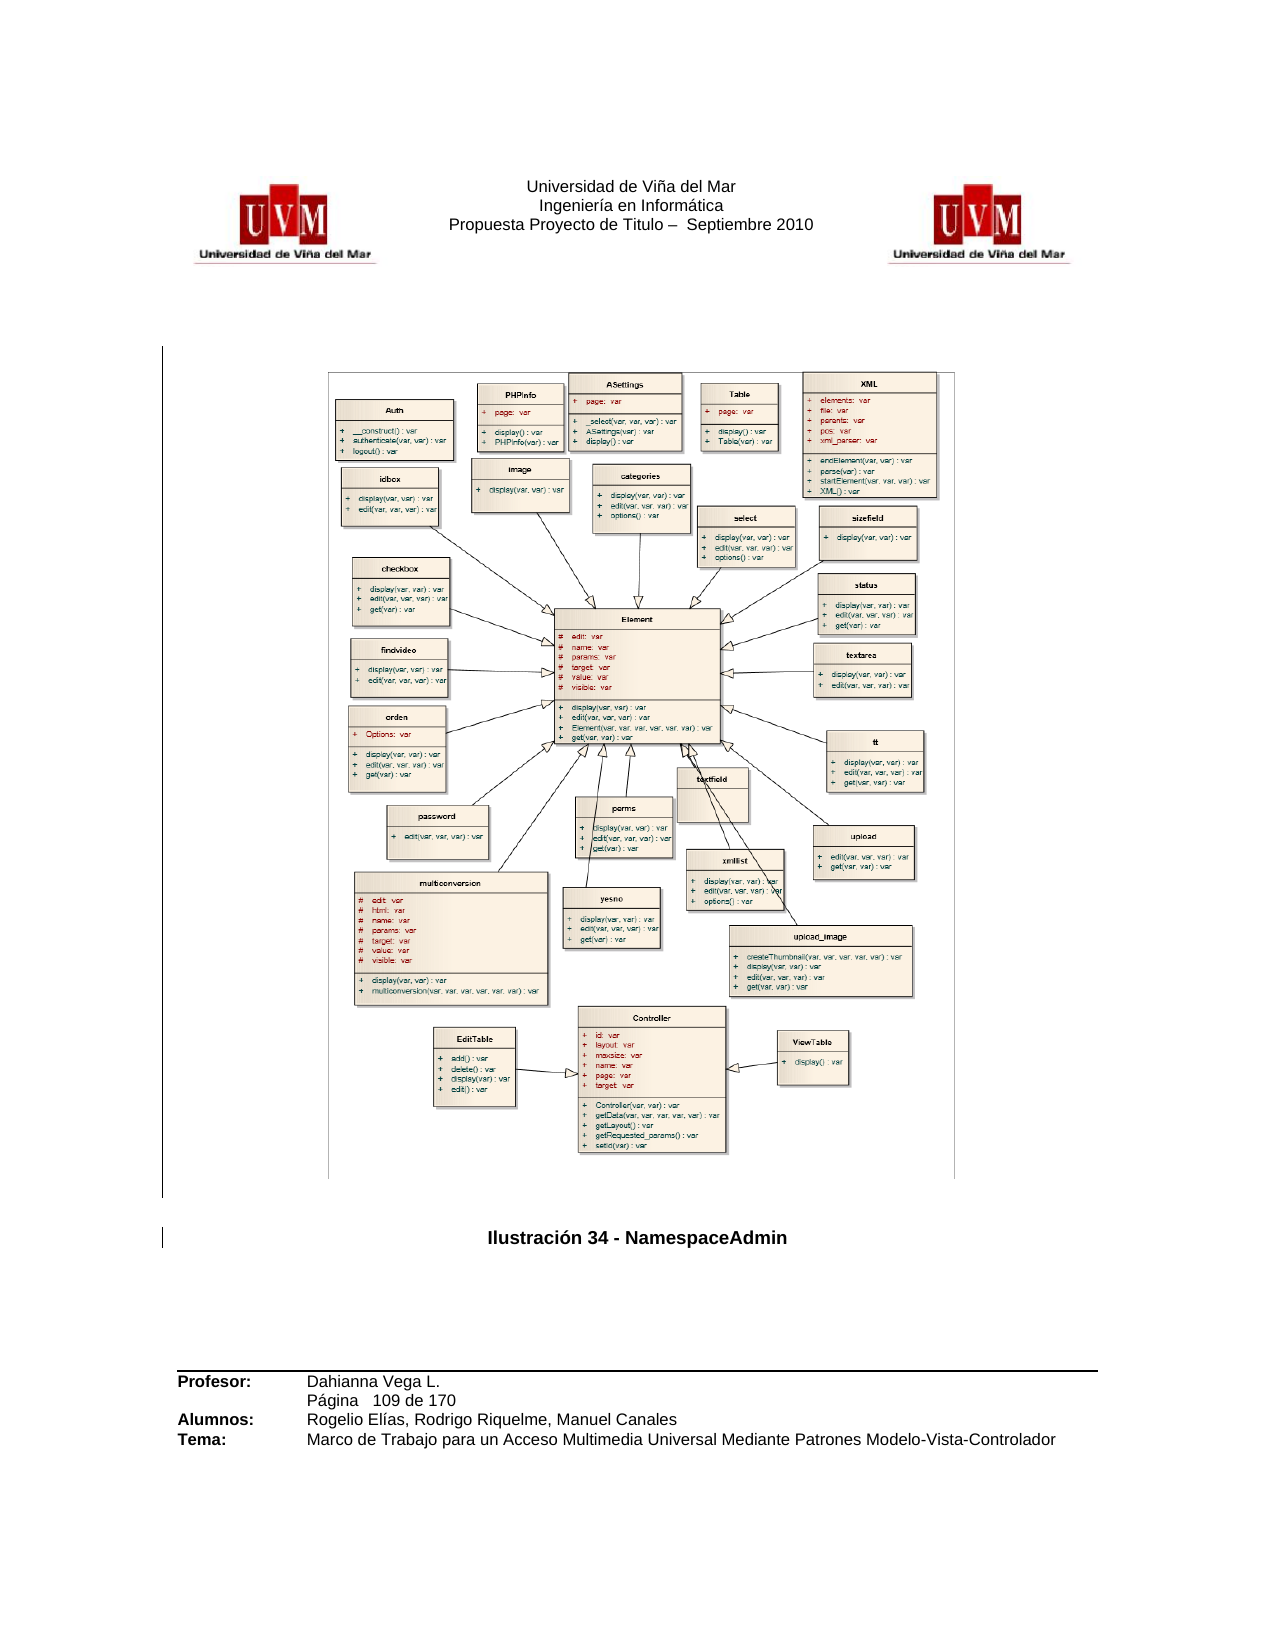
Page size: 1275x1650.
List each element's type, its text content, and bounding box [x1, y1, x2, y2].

picture [177, 176, 390, 267]
text Ilustración 34 - NamespaceAdmin [177, 1227, 1098, 1248]
picture [871, 176, 1084, 267]
picture [301, 346, 974, 1198]
